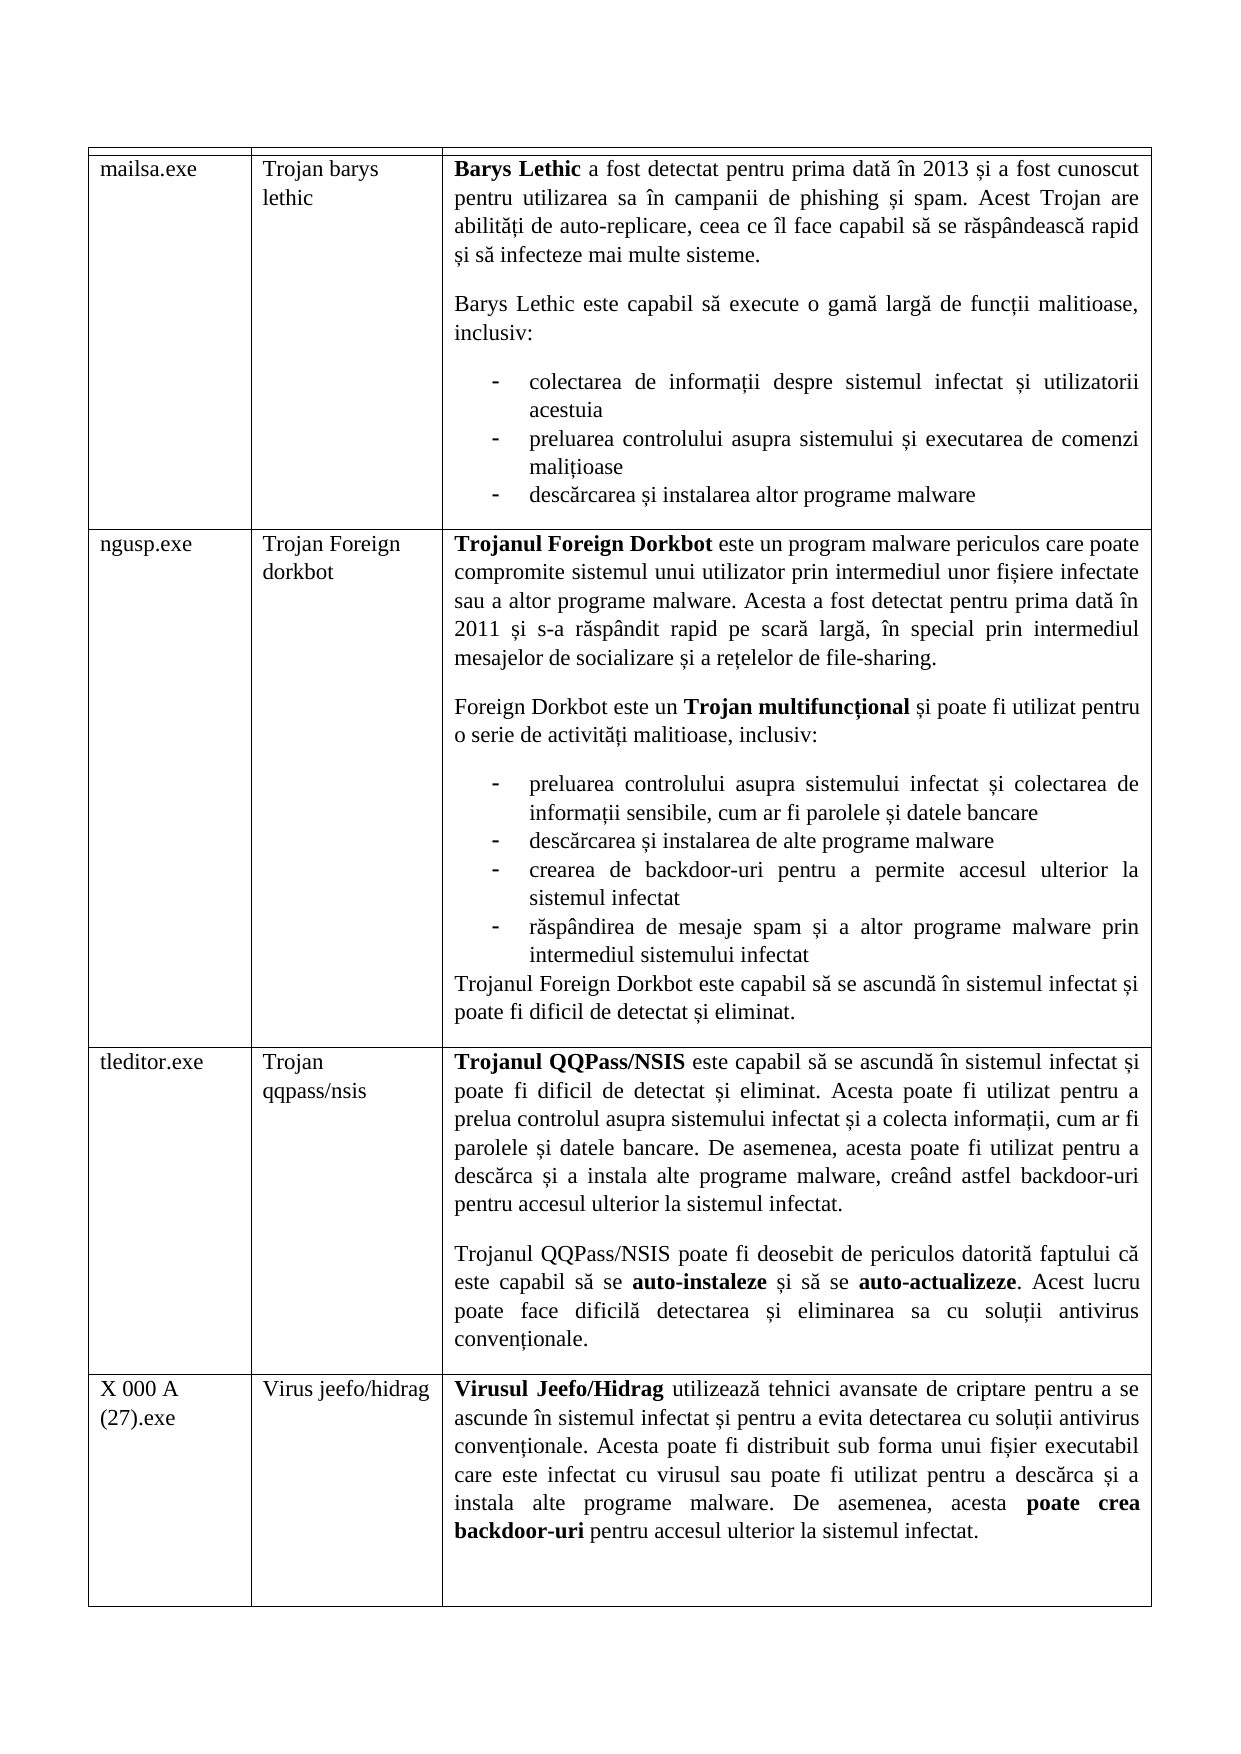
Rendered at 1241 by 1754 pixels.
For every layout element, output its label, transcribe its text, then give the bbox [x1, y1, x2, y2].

table_cell Trojan barys lethic [252, 156, 442, 529]
table_cell Virus jeefo/hidrag [252, 1375, 442, 1606]
table_cell Trojanul Foreign Dorkbot este un program malware periculos care poate compromite sistemul unui utilizator prin intermediul unor fișiere infectate sau a altor programe malware. Acesta a fost detectat pentru prima dată în 2011 și s-a răspândit rapid pe scară largă, în special prin intermediul mesajelor de socializare și a rețelelor de file-sharing. Foreign Dorkbot este un Trojan multifuncțional și poate fi utilizat pentru o serie de activități malitioase, inclusiv: preluarea controlului asupra sistemului infectat și colectarea de informații sensibile, cum ar fi parolele și datele bancare descărcarea și instalarea de alte programe malware crearea de backdoor-uri pentru a permite accesul ulterior la sistemul infectat răspândirea de mesaje spam și a altor programe malware prin intermediul sistemului infectat Trojanul Foreign Dorkbot este capabil să se ascundă în sistemul infectat și poate fi dificil de detectat și eliminat. [443, 530, 1151, 1047]
table_cell Trojanul QQPass/NSIS este capabil să se ascundă în sistemul infectat și poate fi dificil de detectat și eliminat. Acesta poate fi utilizat pentru a prelua controlul asupra sistemului infectat și a colecta informații, cum ar fi parolele și datele bancare. De asemenea, acesta poate fi utilizat pentru a descărca și a instala alte programe malware, creând astfel backdoor-uri pentru accesul ulterior la sistemul infectat. Trojanul QQPass/NSIS poate fi deosebit de periculos datorită faptului că este capabil să se auto-instaleze și să se auto-actualizeze. Acest lucru poate face dificilă detectarea și eliminarea sa cu soluții antivirus convenționale. [443, 1048, 1151, 1374]
table_cell mailsa.exe [89, 156, 251, 529]
table_cell Barys Lethic a fost detectat pentru prima dată în 2013 și a fost cunoscut pentru utilizarea sa în campanii de phishing și spam. Acest Trojan are abilități de auto-replicare, ceea ce îl face capabil să se răspândească rapid și să infecteze mai multe sisteme. Barys Lethic este capabil să execute o gamă largă de funcții malitioase, inclusiv: colectarea de informații despre sistemul infectat și utilizatorii acestuia preluarea controlului asupra sistemului și executarea de comenzi malițioase descărcarea și instalarea altor programe malware [443, 156, 1151, 529]
table_cell tleditor.exe [89, 1048, 251, 1374]
table_cell X 000 A (27).exe [89, 1375, 251, 1606]
table_cell ngusp.exe [89, 530, 251, 1047]
table_cell Trojan qqpass/nsis [252, 1048, 442, 1374]
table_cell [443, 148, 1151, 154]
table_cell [443, 1375, 1151, 1606]
table_cell Trojan Foreign dorkbot [252, 530, 442, 1047]
